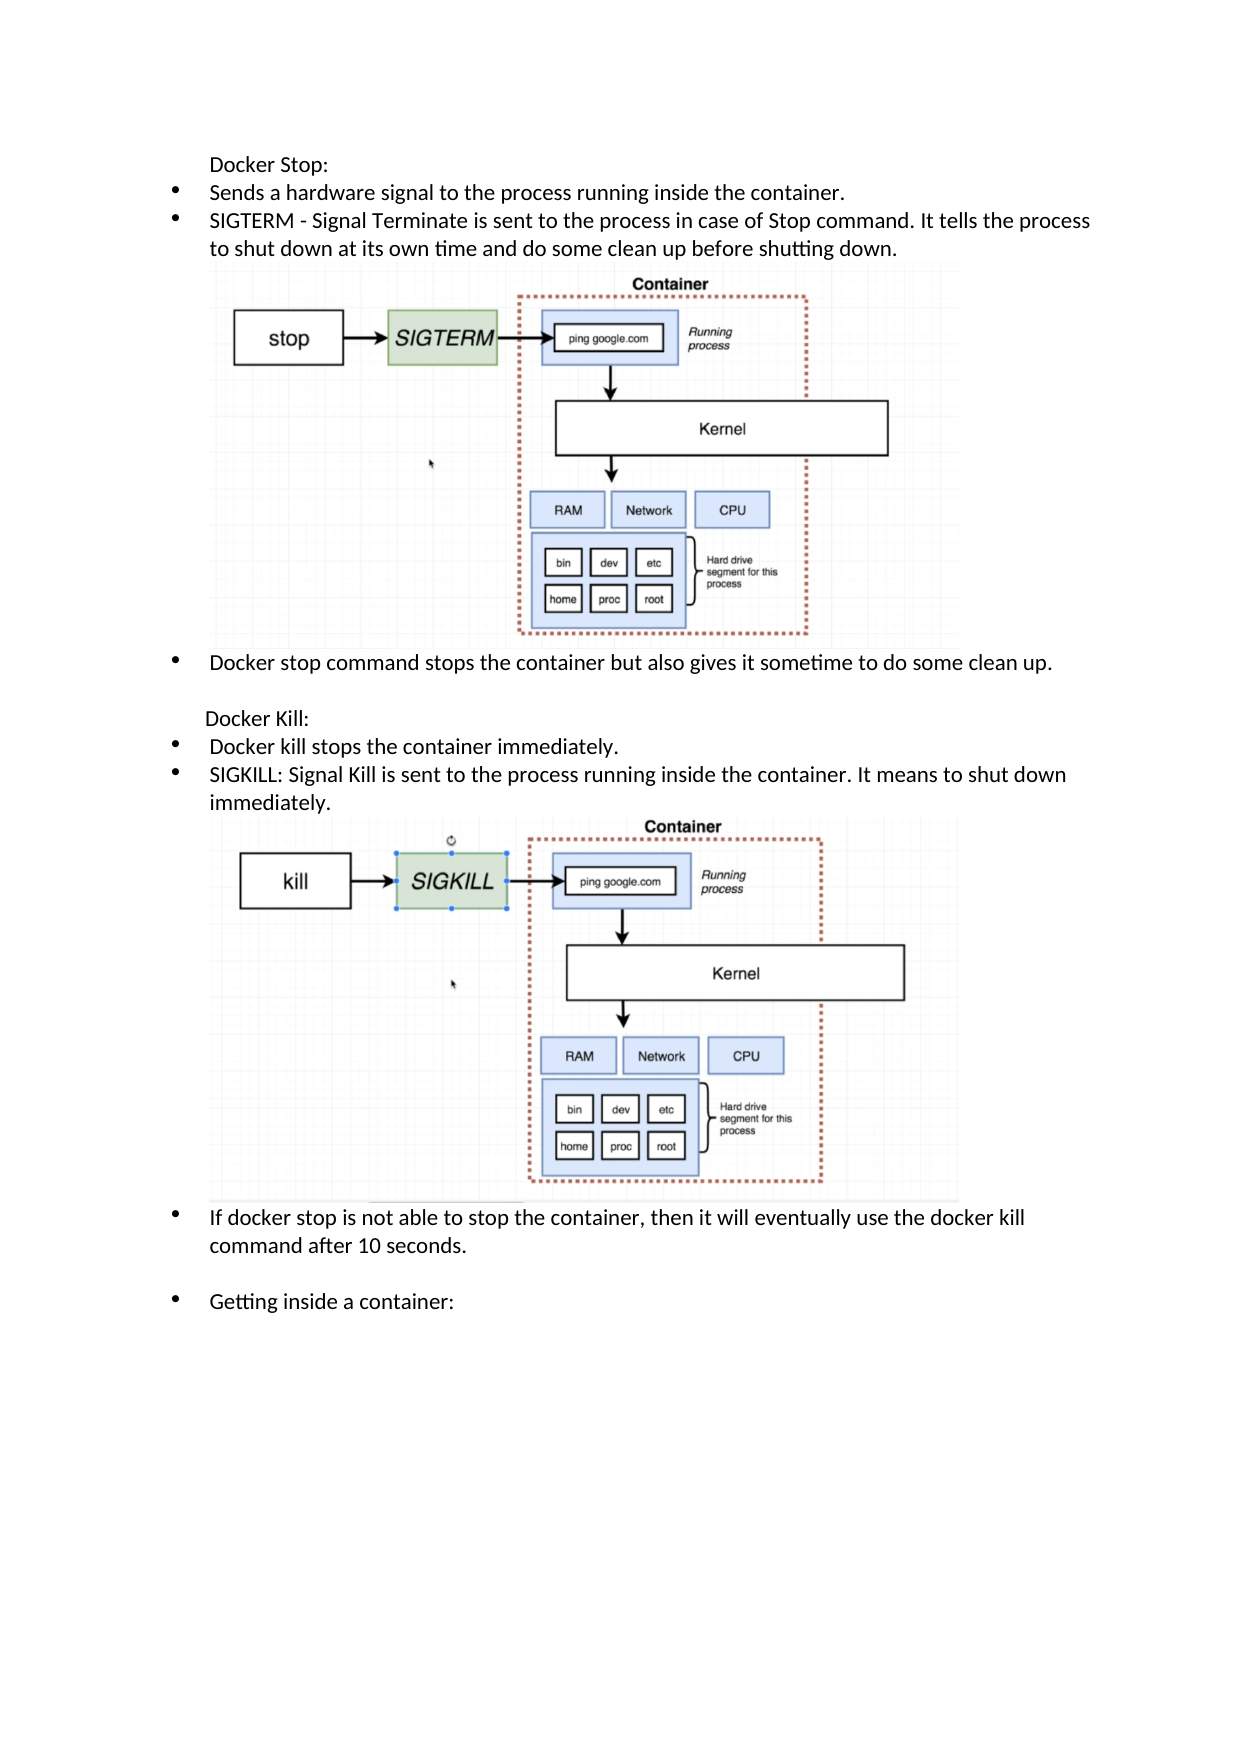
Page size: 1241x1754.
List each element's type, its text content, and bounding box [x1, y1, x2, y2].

picture [209, 262, 960, 649]
text Docker Kill: [153, 704, 1090, 732]
list Getting inside a container: [172, 1287, 1090, 1315]
list Docker kill stops the container immediately. [172, 732, 1090, 761]
text Docker Stop: [209, 150, 1090, 178]
list Docker stop command stops the container but also gives it sometime to do some clean up. [172, 648, 1090, 676]
list Sends a hardware signal to the process running inside the container. [172, 178, 1090, 206]
picture [209, 816, 960, 1203]
list SIGKILL: Signal Kill is sent to the process running inside the container. It means to shut down immediately. [172, 761, 1090, 817]
list If docker stop is not able to stop the container, then it will eventually use the docker kill command after 10 seconds. [172, 1203, 1090, 1259]
list SIGTERM - Signal Terminate is sent to the process in case of Stop command. It tells the process to shut down at its own time and do some clean up before shutting down. [172, 206, 1090, 262]
